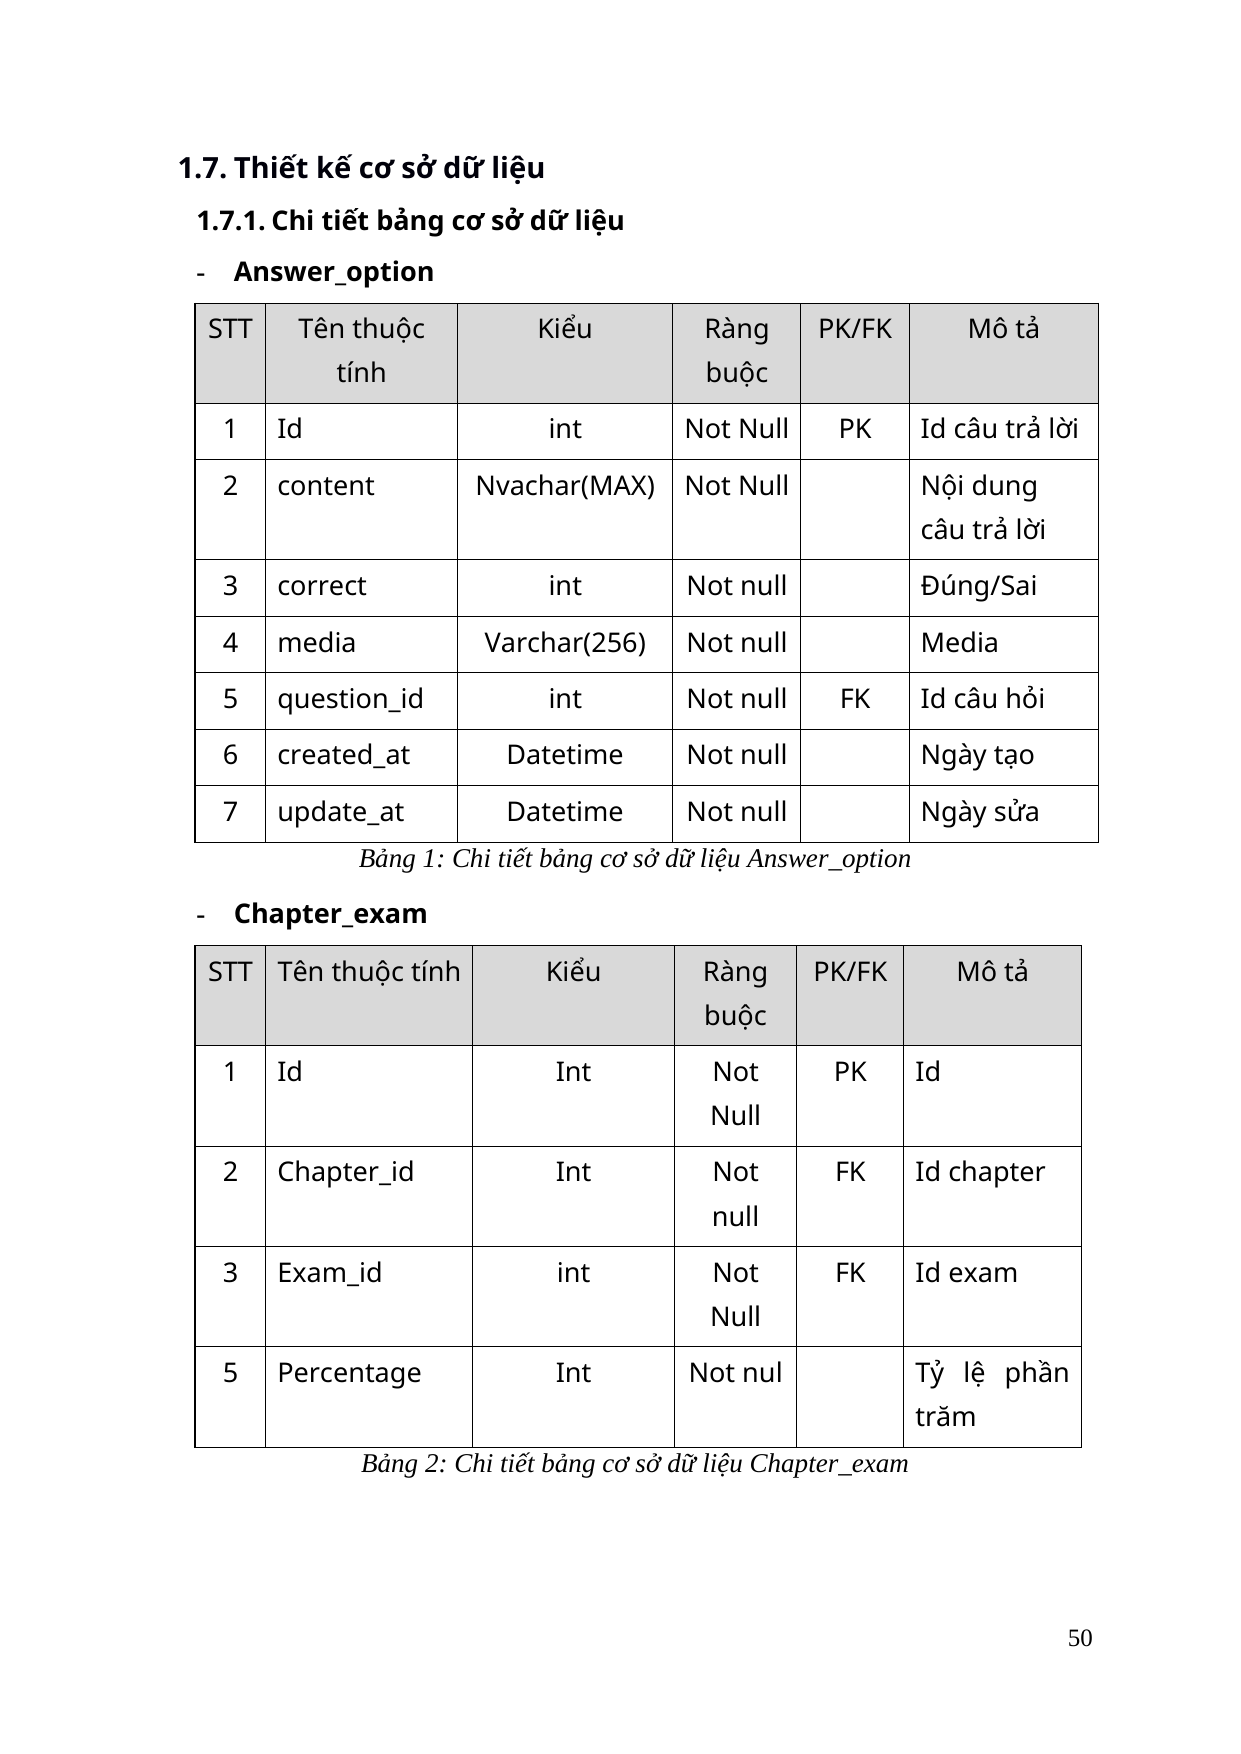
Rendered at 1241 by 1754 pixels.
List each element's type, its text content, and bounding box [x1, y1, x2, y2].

table_cell Nội dung câu trả lời [910, 460, 1098, 559]
table_cell Id exam [904, 1247, 1081, 1346]
table_cell [797, 1347, 903, 1447]
table_cell int [458, 673, 672, 728]
list Chapter_exam [196, 894, 1092, 931]
table_cell PK [801, 404, 909, 459]
table_header STT [196, 946, 265, 1045]
table_header Mô tả [910, 304, 1098, 403]
table_header Mô tả [904, 946, 1081, 1045]
table_cell 3 [196, 560, 265, 616]
table_cell Nvachar(MAX) [458, 460, 672, 559]
table_cell 3 [196, 1247, 265, 1346]
table_header STT [196, 304, 265, 403]
table_cell Int [473, 1347, 674, 1447]
table_cell Not nul [675, 1347, 796, 1447]
subtitle Thiết kế cơ sở dữ liệu [177, 148, 1092, 187]
table_header PK/FK [801, 304, 909, 403]
table_cell Id [904, 1046, 1081, 1146]
table_cell Not Null [673, 404, 800, 459]
table_cell Ngày sửa [910, 786, 1098, 842]
text Bảng 1: Chi tiết bảng cơ sở dữ liệu Answer_option [177, 843, 1092, 874]
list Answer_option [196, 252, 1092, 289]
table_cell 2 [196, 1147, 265, 1246]
table_cell 1 [196, 404, 265, 459]
table_cell Not Null [673, 460, 800, 559]
table_cell Id câu trả lời [910, 404, 1098, 459]
table_cell Media [910, 617, 1098, 672]
table_cell Not null [675, 1147, 796, 1246]
text Bảng 2: Chi tiết bảng cơ sở dữ liệu Chapter_exam [177, 1448, 1092, 1479]
table_header Ràng buộc [675, 946, 796, 1045]
table_cell [801, 560, 909, 616]
table_cell [801, 460, 909, 559]
table_cell Id câu hỏi [910, 673, 1098, 728]
table_cell Int [473, 1046, 674, 1146]
table_header Tên thuộc tính [266, 946, 472, 1045]
table_header PK/FK [797, 946, 903, 1045]
table_header Tên thuộc tính [266, 304, 457, 403]
table_cell 5 [196, 1347, 265, 1447]
table_cell 6 [196, 730, 265, 785]
table_cell PK [797, 1046, 903, 1146]
table_cell update_at [266, 786, 457, 842]
table_cell Not null [673, 560, 800, 616]
table_cell Not Null [675, 1046, 796, 1146]
table_cell Not null [673, 786, 800, 842]
table_cell created_at [266, 730, 457, 785]
table_cell FK [801, 673, 909, 728]
table_cell [801, 617, 909, 672]
table_cell correct [266, 560, 457, 616]
table_cell Chapter_id [266, 1147, 472, 1246]
table_cell Percentage [266, 1347, 472, 1447]
table_cell [801, 786, 909, 842]
table_cell media [266, 617, 457, 672]
table_cell Exam_id [266, 1247, 472, 1346]
table_cell Id [266, 1046, 472, 1146]
table_cell 5 [196, 673, 265, 728]
table_cell int [458, 560, 672, 616]
table_header Kiểu [473, 946, 674, 1045]
table_cell Đúng/Sai [910, 560, 1098, 616]
table_cell Not Null [675, 1247, 796, 1346]
table_cell Id chapter [904, 1147, 1081, 1246]
table_cell Not null [673, 730, 800, 785]
table_cell Not null [673, 673, 800, 728]
table_cell int [458, 404, 672, 459]
table_cell FK [797, 1247, 903, 1346]
table_cell Ngày tạo [910, 730, 1098, 785]
table_cell 1 [196, 1046, 265, 1146]
table_cell Tỷ lệ phần trăm [904, 1347, 1081, 1447]
table_cell 2 [196, 460, 265, 559]
table_cell Varchar(256) [458, 617, 672, 672]
table_cell content [266, 460, 457, 559]
table_cell 4 [196, 617, 265, 672]
table_cell Int [473, 1147, 674, 1246]
table_cell Datetime [458, 730, 672, 785]
table_header Ràng buộc [673, 304, 800, 403]
table_cell FK [797, 1147, 903, 1246]
subtitle Chi tiết bảng cơ sở dữ liệu [196, 202, 1092, 238]
table_cell int [473, 1247, 674, 1346]
table_cell Datetime [458, 786, 672, 842]
table_cell Id [266, 404, 457, 459]
table_cell question_id [266, 673, 457, 728]
table_cell [801, 730, 909, 785]
table_cell Not null [673, 617, 800, 672]
table_header Kiểu [458, 304, 672, 403]
table_cell 7 [196, 786, 265, 842]
